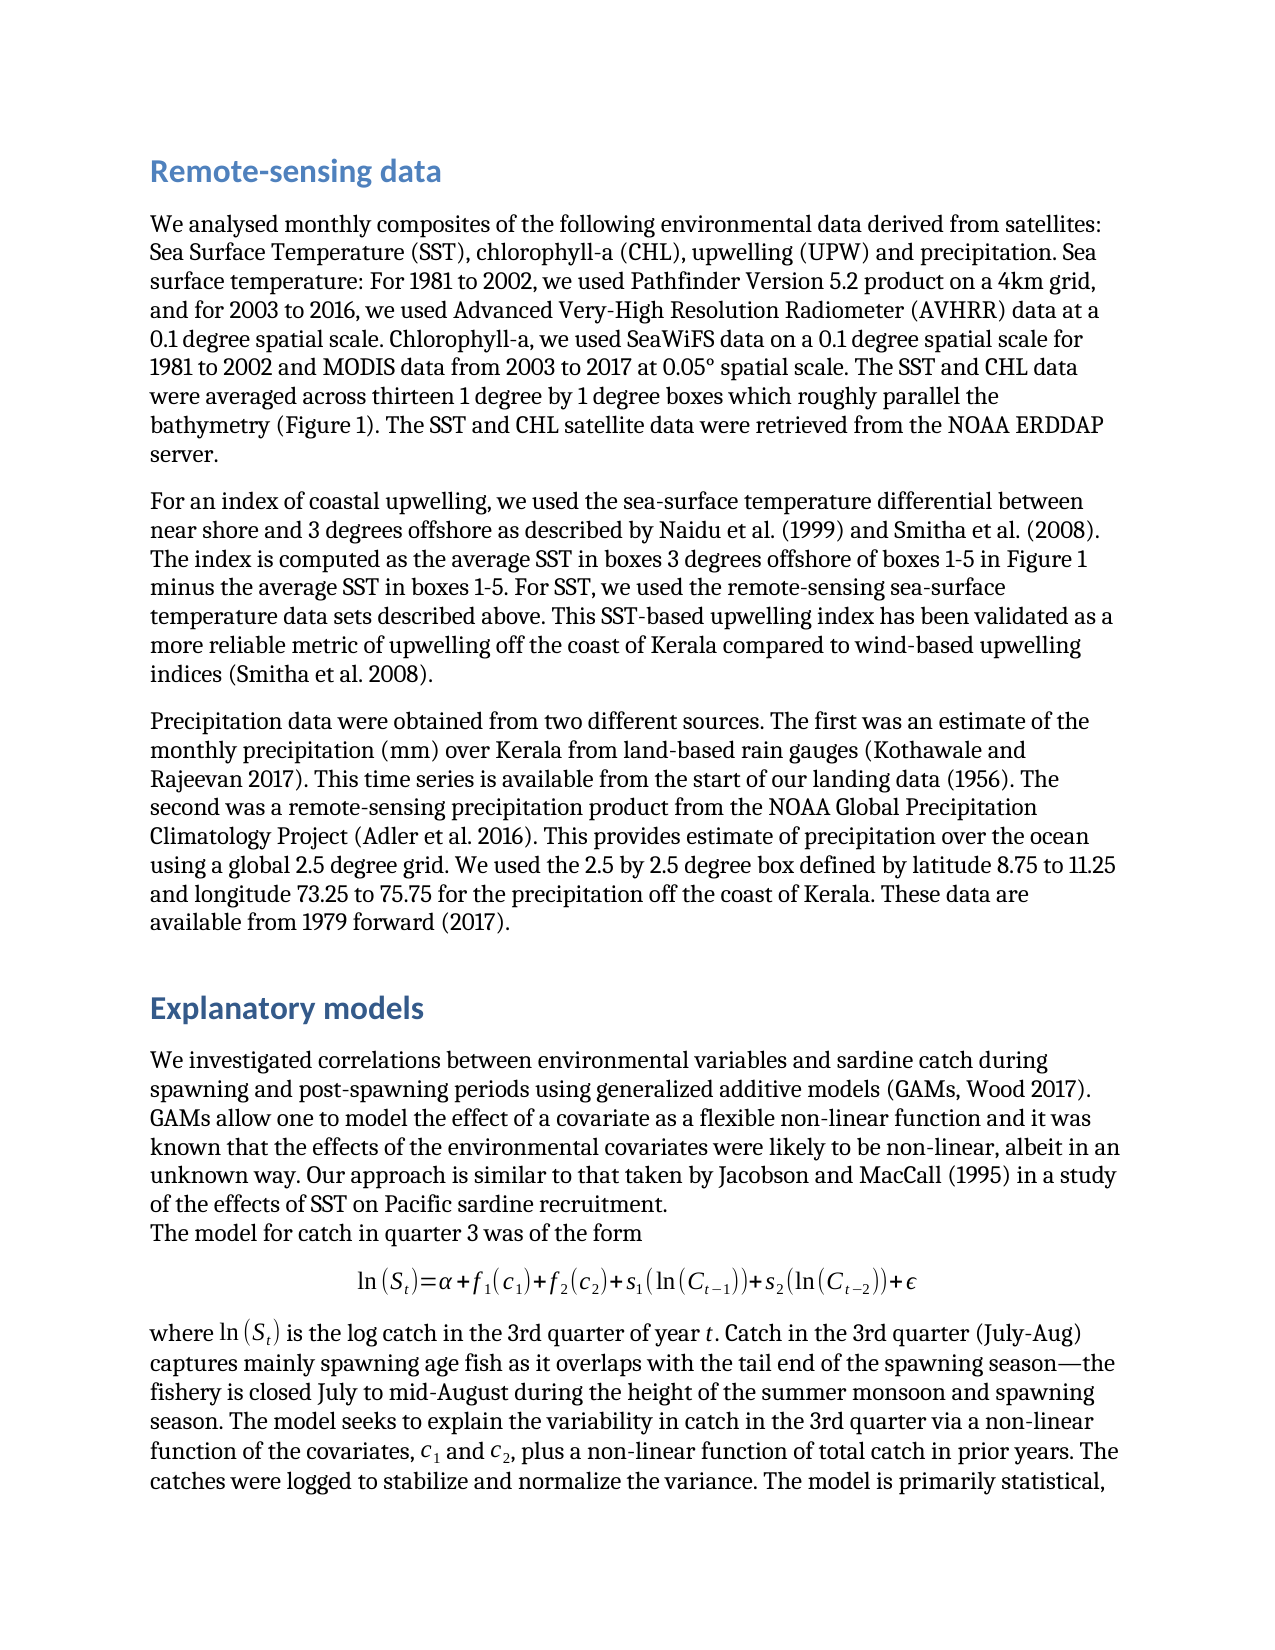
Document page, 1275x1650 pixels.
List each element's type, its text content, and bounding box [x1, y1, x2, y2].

text We investigated correlations between environmental variables and sardine catch during spawning and post-spawning periods using generalized additive models (GAMs, Wood 2017). GAMs allow one to model the effect of a covariate as a flexible non-linear function and it was known that the effects of the environmental covariates were likely to be non-linear, albeit in an unknown way. Our approach is similar to that taken by Jacobson and MacCall (1995) in a study of the effects of SST on Pacific sardine recruitment. The model for catch in quarter 3 was of the form [150, 1046, 1125, 1248]
text Precipitation data were obtained from two different sources. The first was an estimate of the monthly precipitation (mm) over Kerala from land-based rain gauges (Kothawale and Rajeevan 2017). This time series is available from the start of our landing data (1956). The second was a remote-sensing precipitation product from the NOAA Global Precipitation Climatology Project (Adler et al. 2016). This provides estimate of precipitation over the ocean using a global 2.5 degree grid. We used the 2.5 by 2.5 degree box defined by latitude 8.75 to 11.25 and longitude 73.25 to 75.75 for the precipitation off the coast of Kerala. These data are available from 1979 forward (2017). [150, 707, 1125, 937]
text For an index of coastal upwelling, we used the sea-surface temperature differential between near shore and 3 degrees offshore as described by Naidu et al. (1999) and Smitha et al. (2008). The index is computed as the average SST in boxes 3 degrees offshore of boxes 1-5 in Figure 1 minus the average SST in boxes 1-5. For SST, we used the remote-sensing sea-surface temperature data sets described above. This SST-based upwelling index has been validated as a more reliable metric of upwelling off the coast of Kerala compared to wind-based upwelling indices (Smitha et al. 2008). [150, 487, 1125, 688]
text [150, 1317, 1125, 1496]
text We analysed monthly composites of the following environmental data derived from satellites: Sea Surface Temperature (SST), chlorophyll-a (CHL), upwelling (UPW) and precipitation. Sea surface temperature: For 1981 to 2002, we used Pathfinder Version 5.2 product on a 4km grid, and for 2003 to 2016, we used Advanced Very-High Resolution Radiometer (AVHRR) data at a 0.1 degree spatial scale. Chlorophyll-a, we used SeaWiFS data on a 0.1 degree spatial scale for 1981 to 2002 and MODIS data from 2003 to 2017 at 0.05° spatial scale. The SST and CHL data were averaged across thirteen 1 degree by 1 degree boxes which roughly parallel the bathymetry (Figure 1). The SST and CHL satellite data were retrieved from the NOAA ERDDAP server. [150, 209, 1125, 468]
subtitle Explanatory models [150, 987, 1125, 1028]
subtitle Remote-sensing data [150, 150, 1125, 191]
